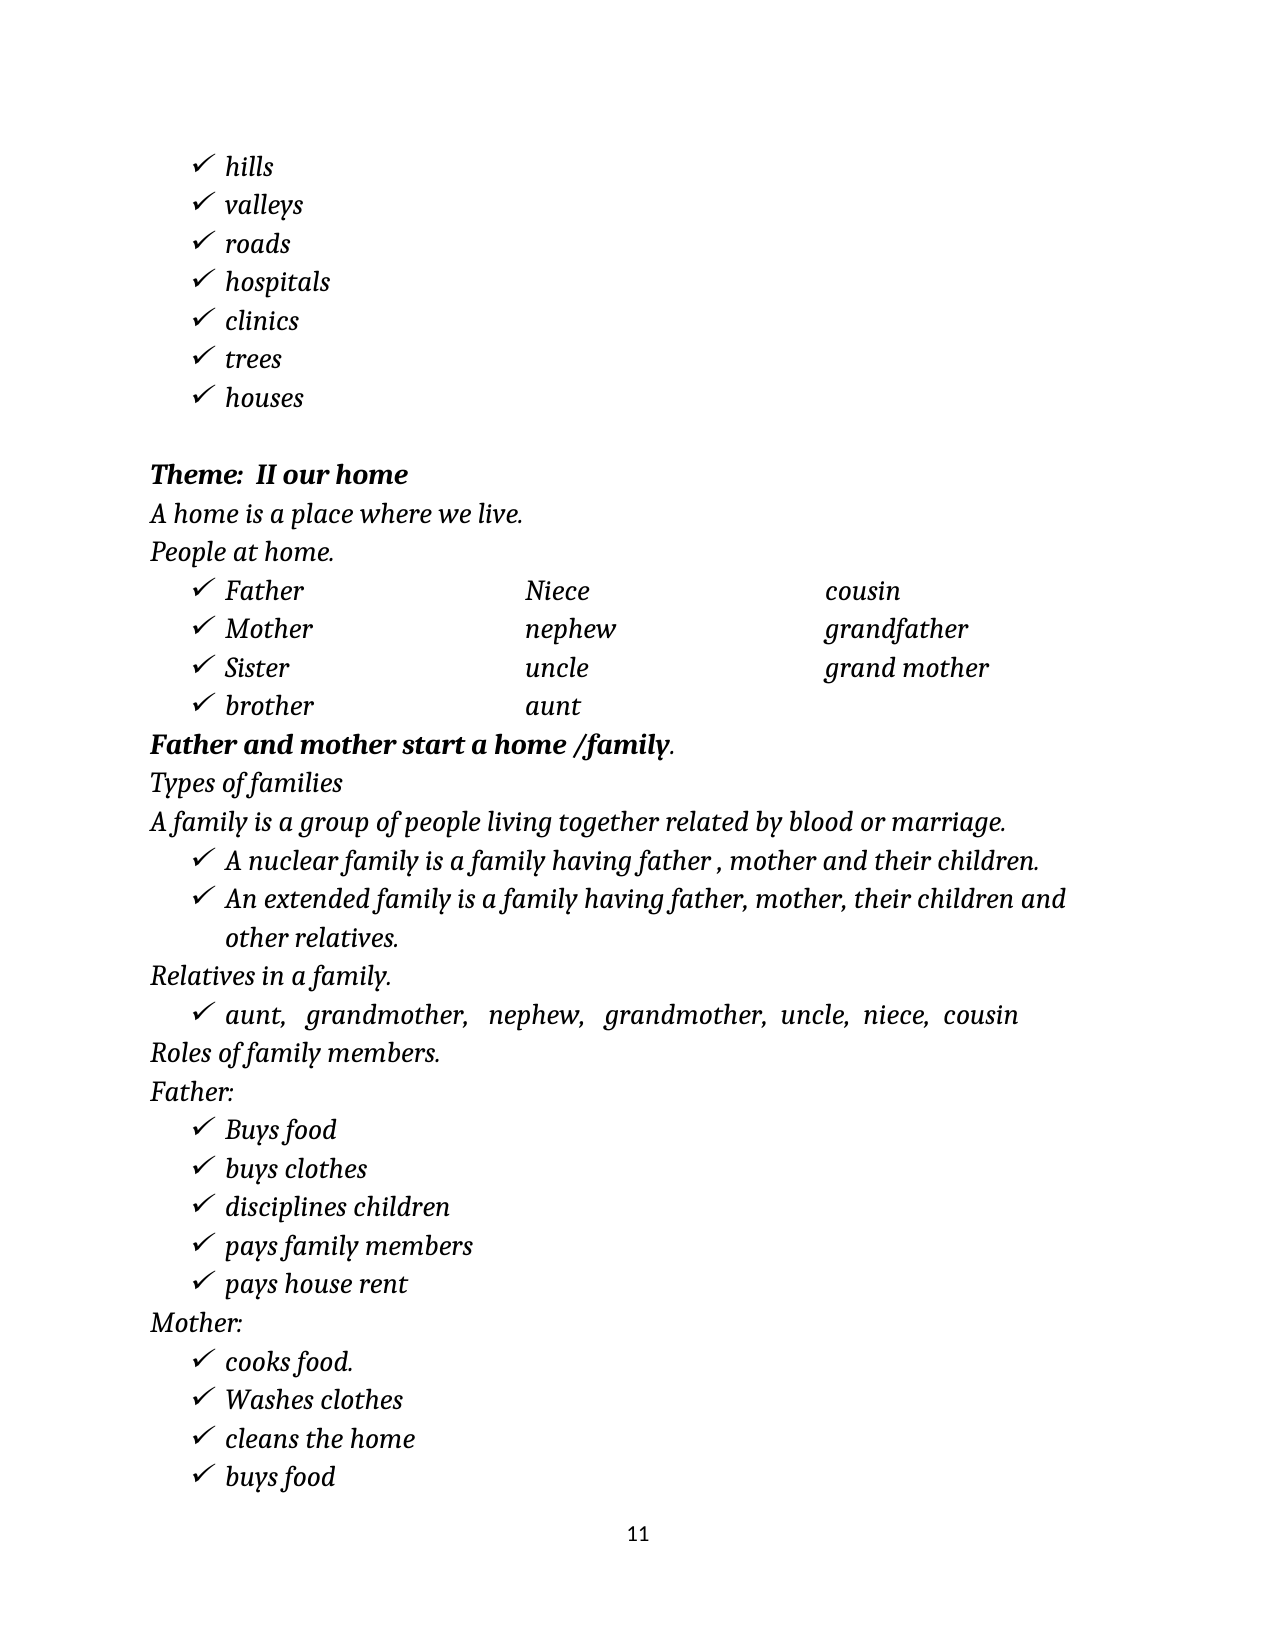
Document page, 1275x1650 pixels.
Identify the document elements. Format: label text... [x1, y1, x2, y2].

list hills [187, 150, 1125, 183]
list clinics [187, 304, 1125, 338]
list buys food [187, 1460, 1125, 1494]
list buys clothes [187, 1152, 1125, 1186]
list disciplines children [187, 1191, 1125, 1224]
list Washes clothes [187, 1383, 1125, 1417]
list cooks food. [187, 1345, 1125, 1378]
list Buys food [187, 1113, 1125, 1147]
list brother aunt [187, 689, 1125, 723]
text Types of families [150, 767, 1125, 800]
list trees [187, 343, 1125, 376]
list pays house rent [187, 1268, 1125, 1301]
text A family is a group of people living together related by blood or marriage. [150, 805, 1125, 839]
list A nuclear family is a family having father , mother and their children. [187, 844, 1125, 877]
list Mother nephew grandfather [187, 612, 1125, 646]
list pays family members [187, 1229, 1125, 1263]
list An extended family is a family having father, mother, their children and other relatives. [187, 882, 1125, 954]
list Father Niece cousin [187, 574, 1125, 607]
text People at home. [150, 535, 1125, 569]
list valleys [187, 188, 1125, 222]
list cleans the home [187, 1422, 1125, 1455]
list roads [187, 227, 1125, 261]
text Relatives in a family. [150, 959, 1125, 993]
text Theme: II our home [150, 458, 1125, 492]
text Mother: [150, 1306, 1125, 1340]
list hospitals [187, 266, 1125, 299]
text Father: [150, 1075, 1125, 1108]
list aunt, grandmother, nephew, grandmother, uncle, niece, cousin [187, 998, 1125, 1031]
list Sister uncle grand mother [187, 651, 1125, 684]
list houses [187, 381, 1125, 415]
text Roles of family members. [150, 1036, 1125, 1070]
text A home is a place where we live. [150, 497, 1125, 530]
text Father and mother start a home /family. [150, 728, 1125, 762]
